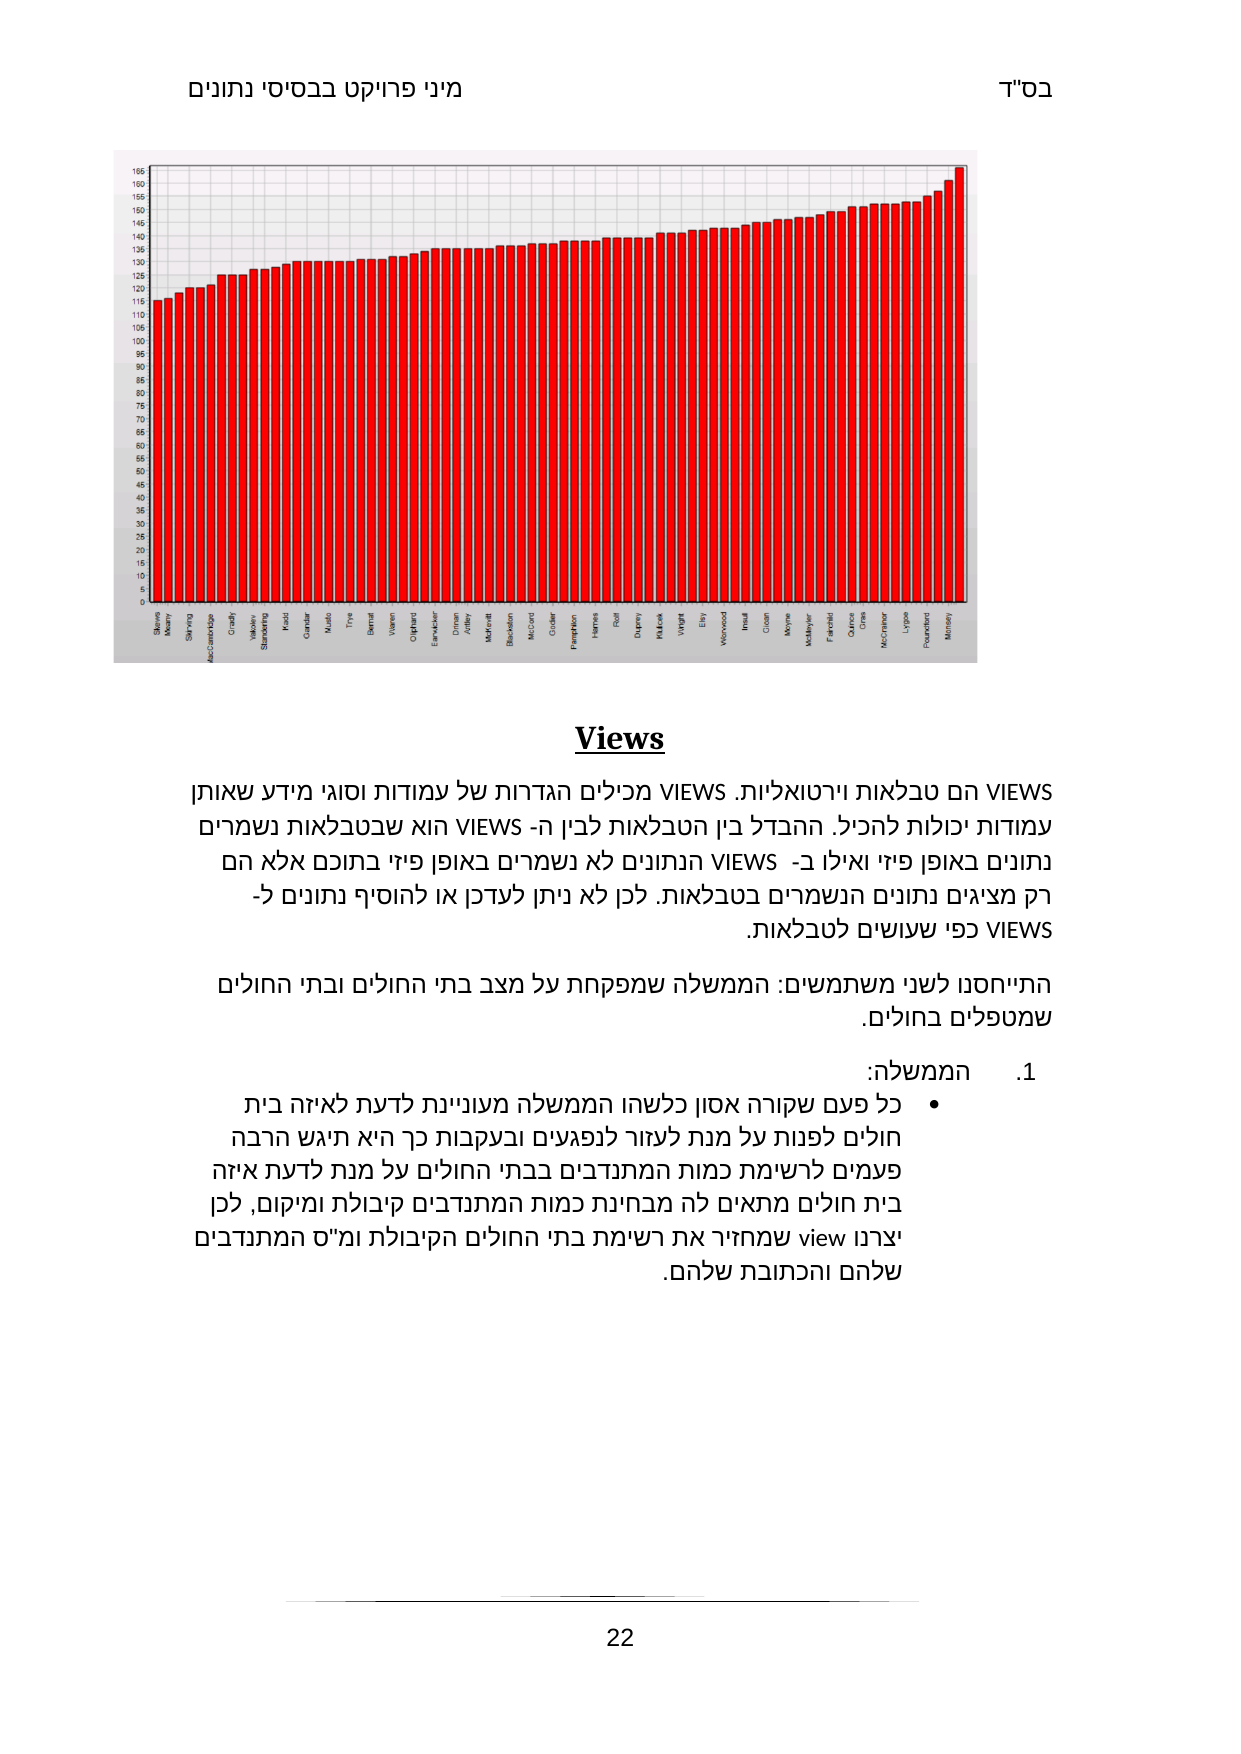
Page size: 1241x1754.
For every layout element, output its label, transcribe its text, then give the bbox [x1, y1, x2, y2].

list כל פעם שקורה אסון כלשהו הממשלה מעוניינת לדעת לאיזה בית חולים לפנות על מנת לעזור לנפגעים ובעקבות כך היא תיגש הרבה פעמים לרשימת כמות המתנדבים בבתי החולים על מנת לדעת איזה בית חולים מתאים לה מבחינת כמות המתנדבים קיבולת ומיקום, לכן יצרנו view שמחזיר את רשימת בתי החולים הקיבולת ומ"ס המתנדבים שלהם והכתובת שלהם. [187, 1089, 940, 1285]
subtitle Views [187, 720, 1053, 758]
text VIEWS הם טבלאות וירטואליות. VIEWS מכילים הגדרות של עמודות וסוגי מידע שאותן עמודות יכולות להכיל. ההבדל בין הטבלאות לבין ה- VIEWS הוא שבטבלאות נשמרים נתונים באופן פיזי ואילו ב- VIEWS הנתונים לא נשמרים באופן פיזי בתוכם אלא הם רק מציגים נתונים הנשמרים בטבלאות. לכן לא ניתן לעדכן או להוסיף נתונים ל- VIEWS כפי שעושים לטבלאות. [187, 776, 1053, 944]
list הממשלה: [187, 1057, 1015, 1085]
picture [113, 150, 978, 663]
text התייחסנו לשני משתמשים: הממשלה שמפקחת על מצב בתי החולים ובתי החולים שמטפלים בחולים. [187, 970, 1053, 1031]
